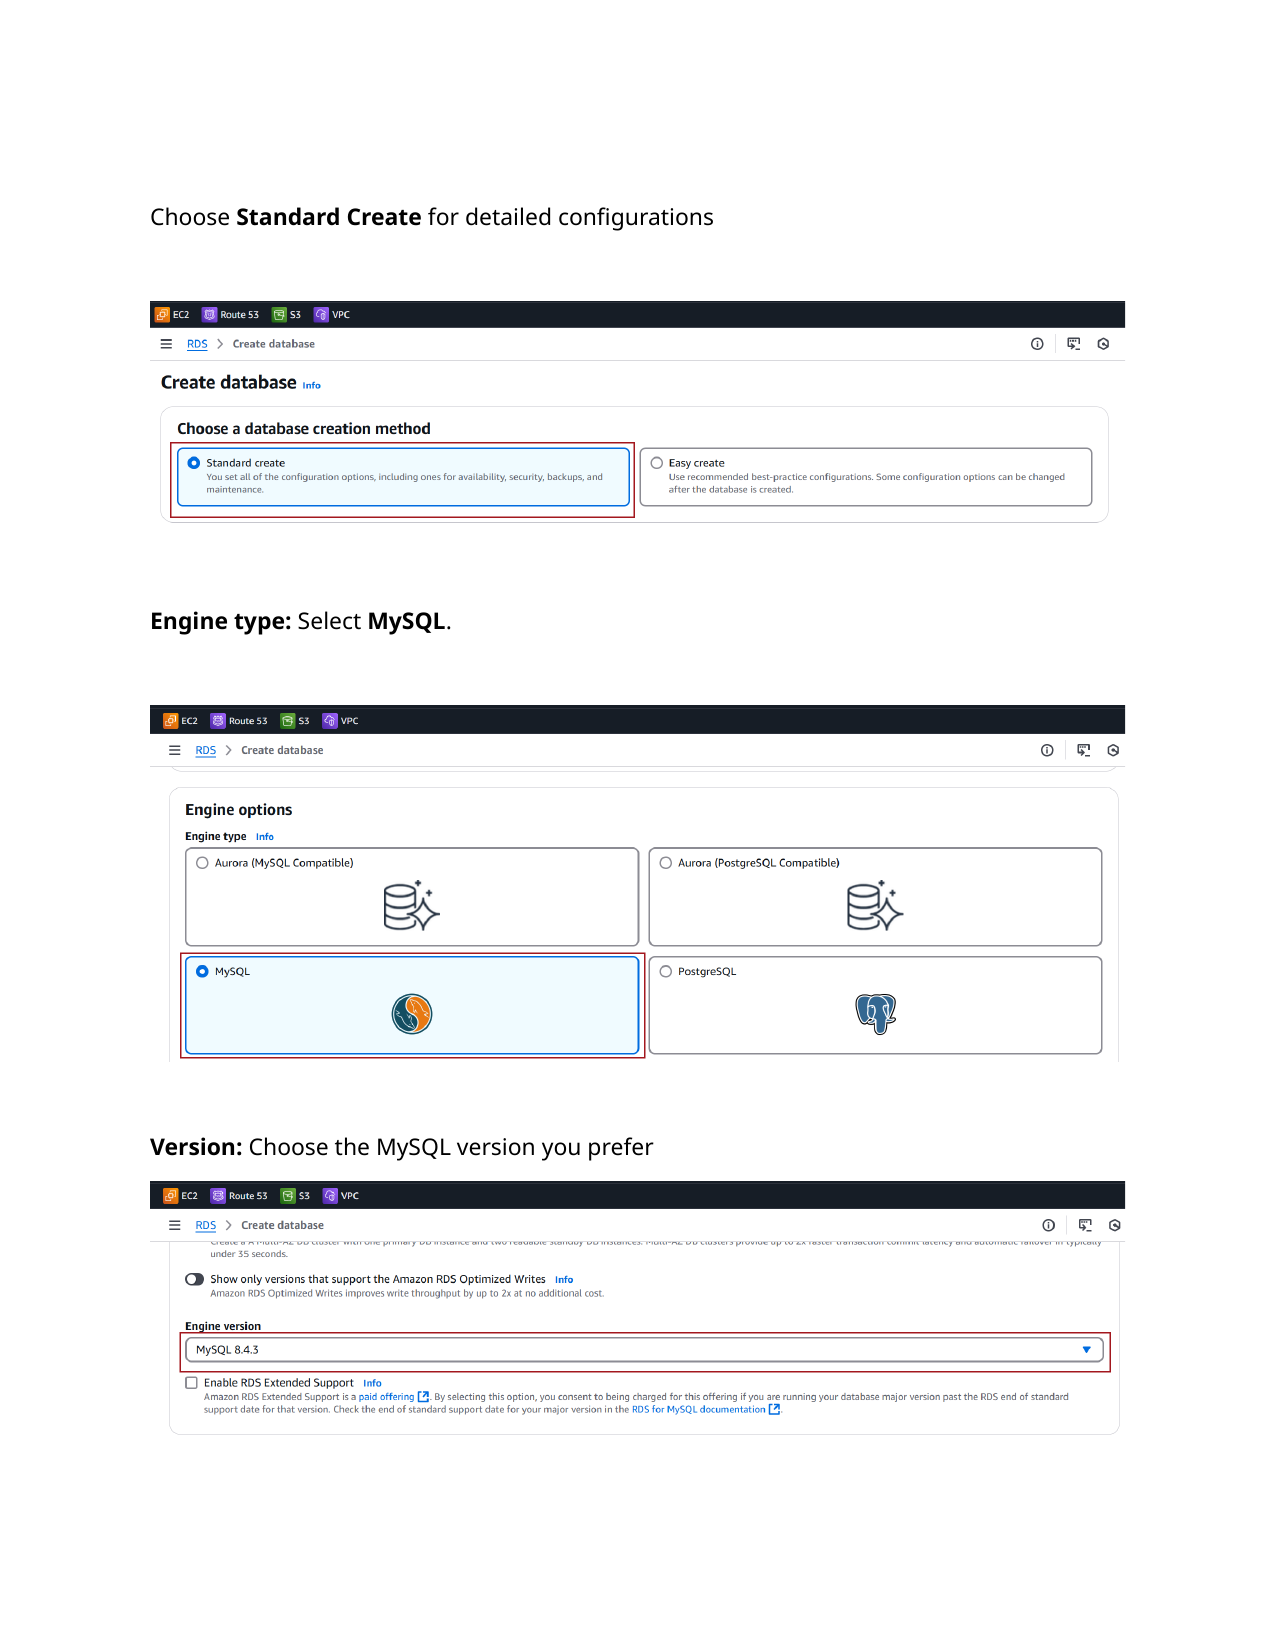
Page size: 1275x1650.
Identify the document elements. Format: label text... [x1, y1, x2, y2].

picture [150, 301, 1125, 535]
text Version: Choose the MySQL version you prefer [150, 1131, 1125, 1162]
text Choose Standard Create for detailed configurations [150, 200, 1125, 232]
picture [150, 1181, 1125, 1441]
text Engine type: Select MySQL. [150, 604, 1125, 636]
picture [150, 705, 1125, 1062]
